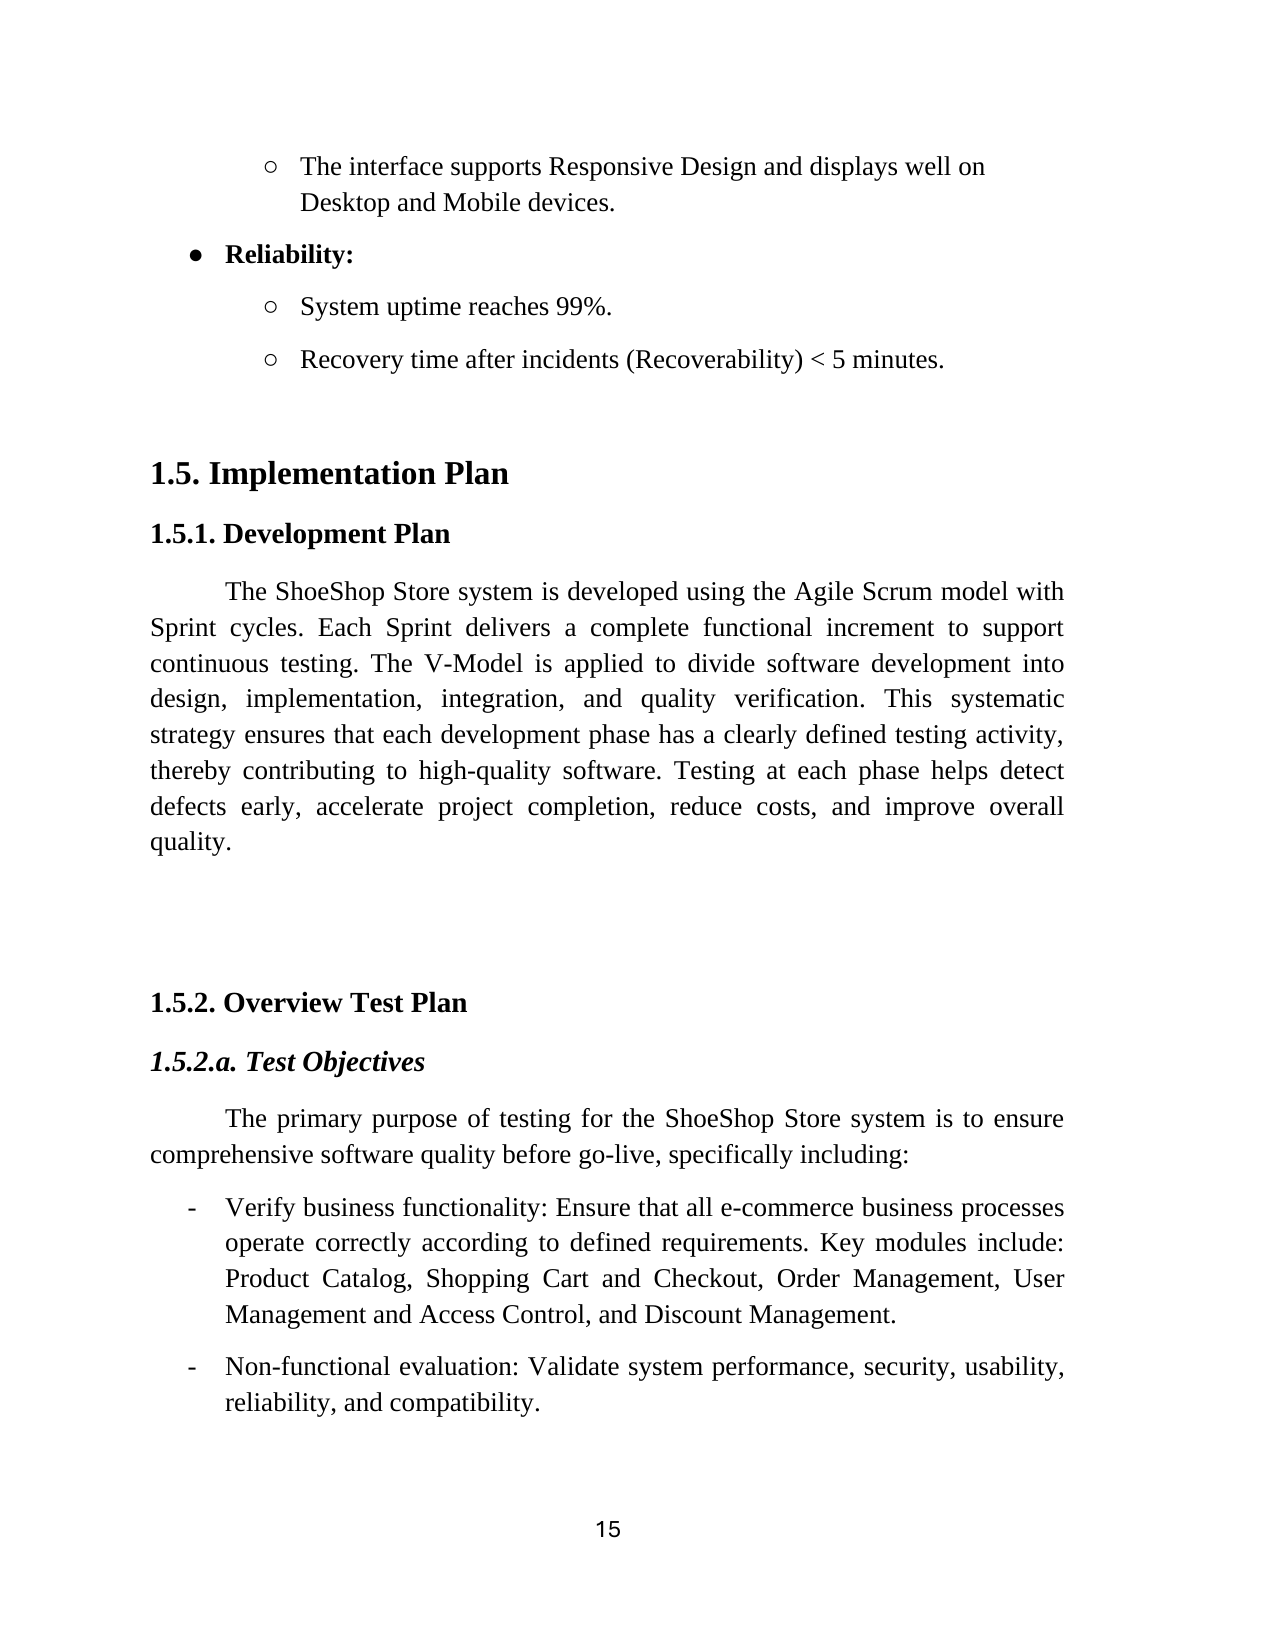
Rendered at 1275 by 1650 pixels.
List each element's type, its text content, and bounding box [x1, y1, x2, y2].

text The ShoeShop Store system is developed using the Agile Scrum model with Sprint cycles. Each Sprint delivers a complete functional increment to support continuous testing. The V-Model is applied to divide software development into design, implementation, integration, and quality verification. This systematic strategy ensures that each development phase has a clearly defined testing activity, thereby contributing to high-quality software. Testing at each phase helps detect defects early, accelerate project completion, reduce costs, and improve overall quality. [150, 575, 1065, 856]
list Verify business functionality: Ensure that all e-commerce business processes operate correctly according to defined requirements. Key modules include: Product Catalog, Shopping Cart and Checkout, Order Management, User Management and Access Control, and Discount Management. [187, 1191, 1065, 1329]
list System uptime reaches 99%. [262, 291, 1065, 322]
subtitle 1.5.2. Overview Test Plan [150, 985, 1065, 1019]
subtitle 1.5.1. Development Plan [150, 517, 1065, 550]
list Recovery time after incidents (Recoverability) < 5 minutes. [262, 343, 1065, 374]
list The interface supports Responsive Design and displays well on Desktop and Mobile devices. [262, 150, 1065, 217]
subtitle 1.5.2.a. Test Objectives [150, 1044, 1065, 1077]
text The primary purpose of testing for the ShoeShop Store system is to ensure comprehensive software quality before go-live, specifically including: [150, 1102, 1065, 1169]
list Non-functional evaluation: Validate system performance, security, usability, reliability, and compatibility. [187, 1350, 1065, 1417]
subtitle 1.5. Implementation Plan [150, 453, 1065, 492]
list Reliability: [187, 238, 1065, 269]
